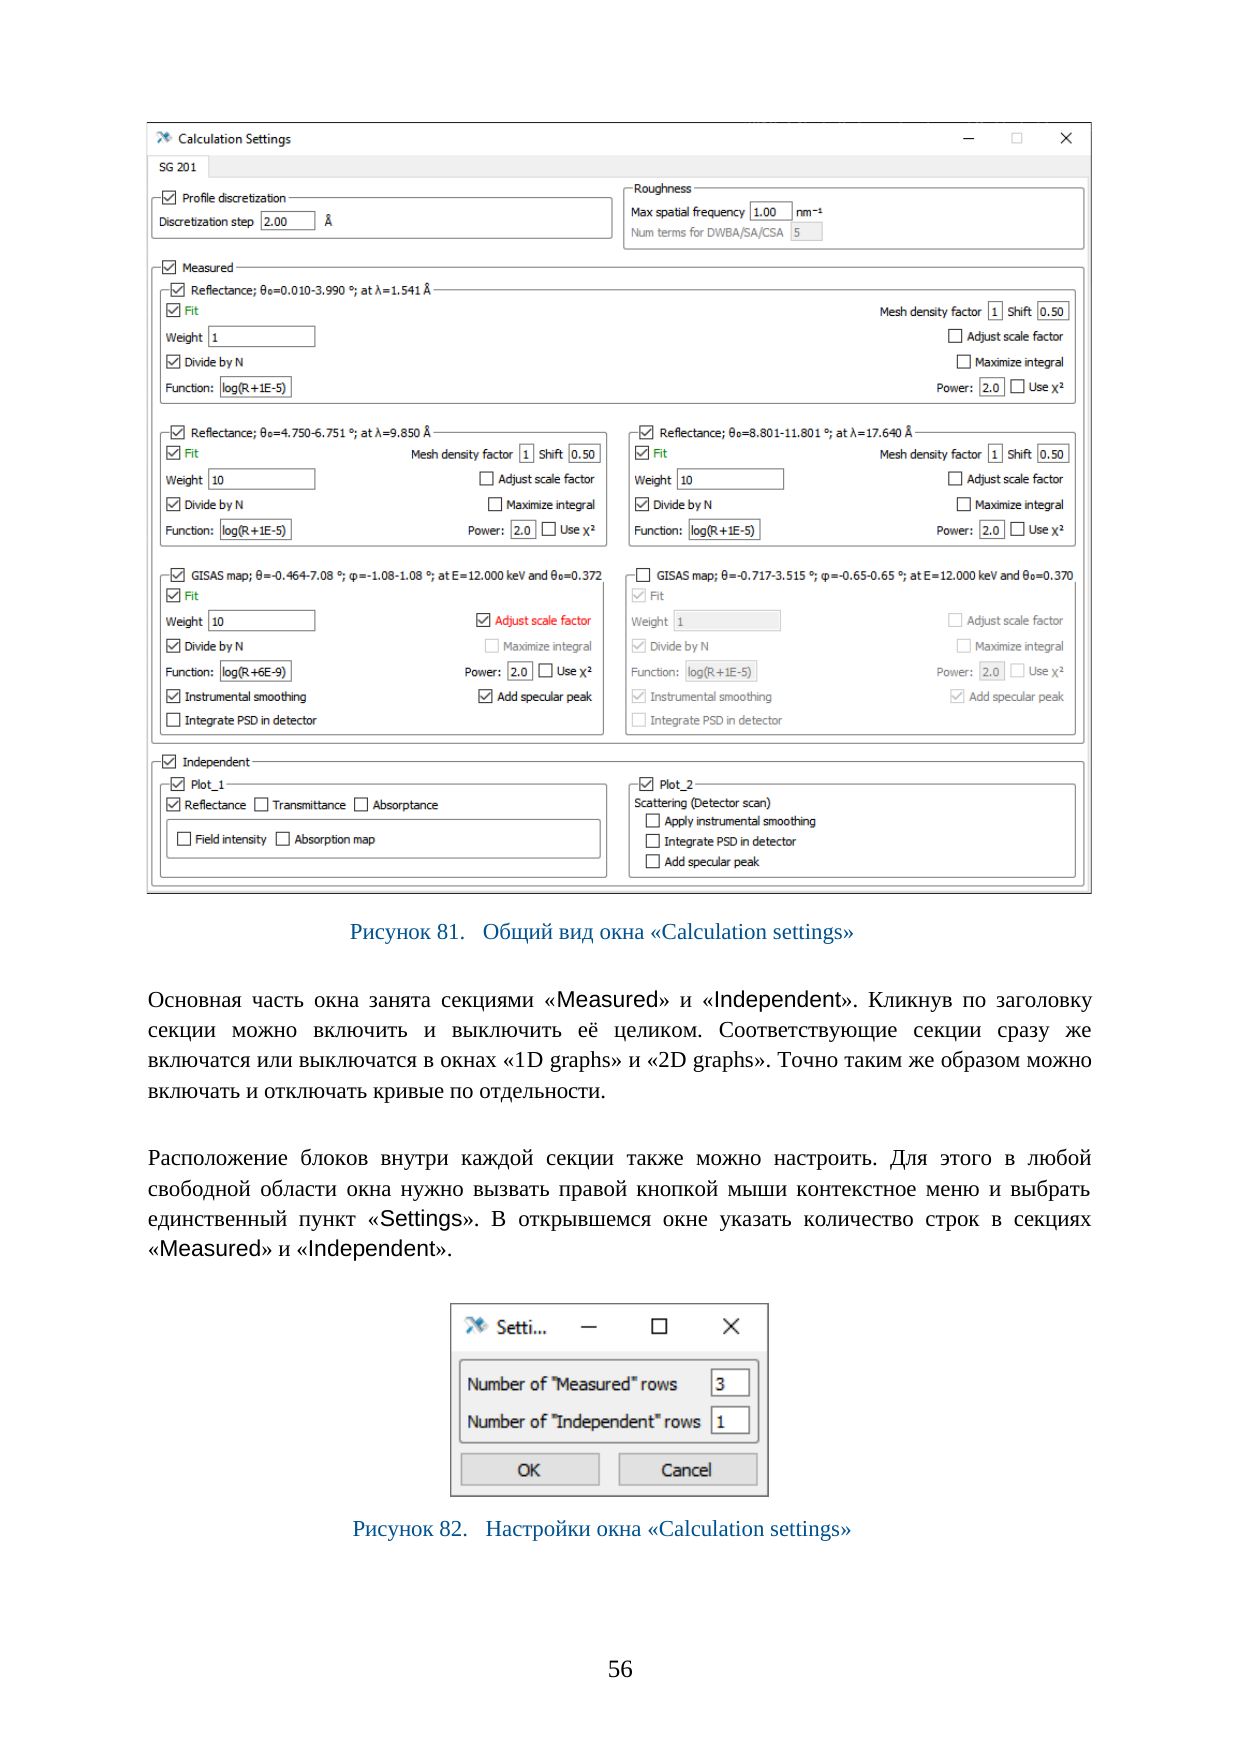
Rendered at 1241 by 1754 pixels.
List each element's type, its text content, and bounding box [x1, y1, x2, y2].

picture [450, 1303, 769, 1497]
picture [146, 122, 1092, 894]
text Основная часть окна занята секциями «Measured» и «Independent». Кликнув по заголовку секции можно включить и выключить её целиком. Соответствующие секции сразу же включатся или выключатся в окнах «1D graphs» и «2D graphs». Точно таким же образом можно включать и отключать кривые по отдельности. [148, 986, 1093, 1103]
text Расположение блоков внутри каждой секции также можно настроить. Для этого в любой свободной области окна нужно вызвать правой кнопкой мыши контекстное меню и выбрать единственный пункт «Settings». В открывшемся окне указать количество строк в секциях «Measured» и «Independent». [148, 1144, 1093, 1262]
